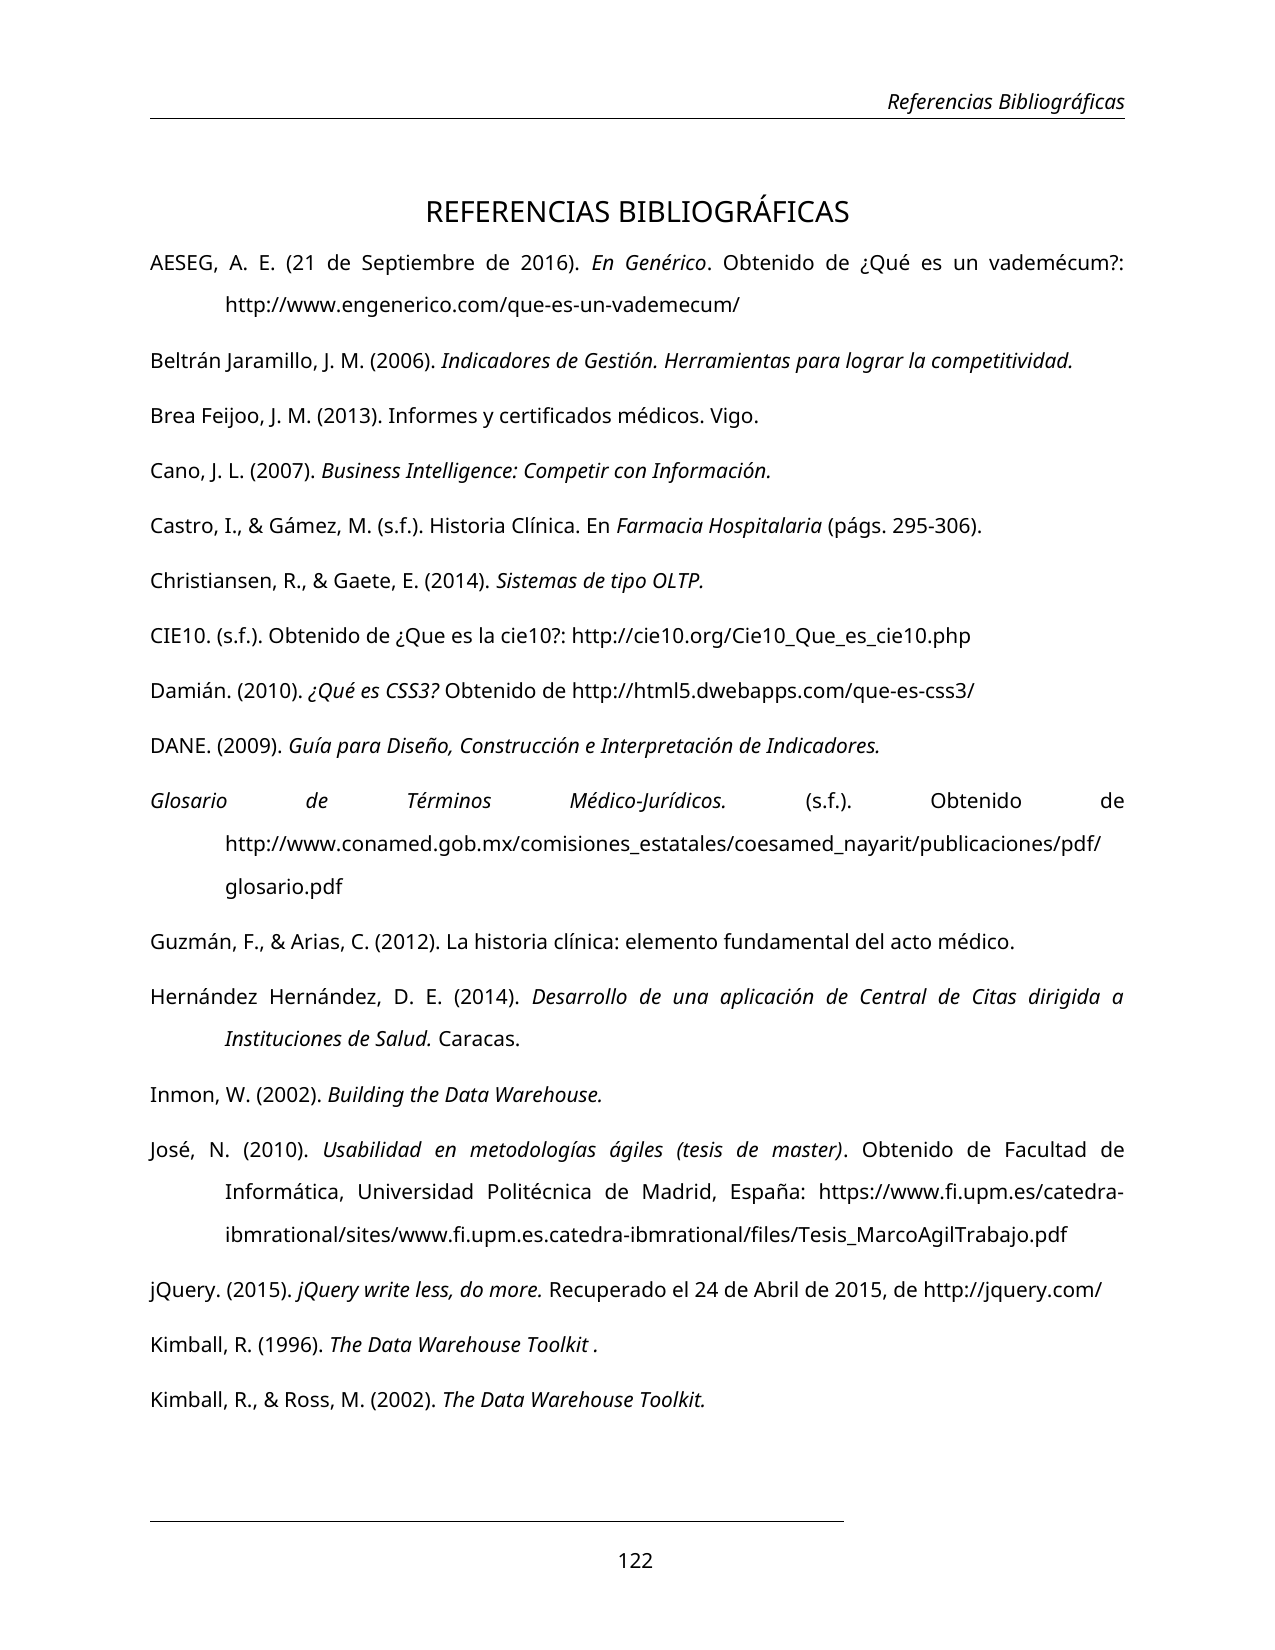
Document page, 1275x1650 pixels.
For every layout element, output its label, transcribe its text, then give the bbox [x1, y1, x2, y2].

text Kimball, R. (1996). The Data Warehouse Toolkit . [150, 1330, 1125, 1359]
text DANE. (2009). Guía para Diseño, Construcción e Interpretación de Indicadores. [150, 731, 1125, 760]
text AESEG, A. E. (21 de Septiembre de 2016). En Genérico. Obtenido de ¿Qué es un vademécum?: http://www.engenerico.com/que-es-un-vademecum/ [150, 248, 1125, 319]
text jQuery. (2015). jQuery write less, do more. Recuperado el 24 de Abril de 2015, de http://jquery.com/ [150, 1275, 1125, 1303]
text Brea Feijoo, J. M. (2013). Informes y certificados médicos. Vigo. [150, 401, 1125, 429]
text Christiansen, R., & Gaete, E. (2014). Sistemas de tipo OLTP. [150, 566, 1125, 594]
text CIE10. (s.f.). Obtenido de ¿Que es la cie10?: http://cie10.org/Cie10_Que_es_cie10.php [150, 621, 1125, 650]
subtitle Referencias Bibliográficas [150, 192, 1125, 231]
text Guzmán, F., & Arias, C. (2012). La historia clínica: elemento fundamental del acto médico. [150, 927, 1125, 955]
text Cano, J. L. (2007). Business Intelligence: Competir con Información. [150, 456, 1125, 484]
text José, N. (2010). Usabilidad en metodologías ágiles (tesis de master). Obtenido de Facultad de Informática, Universidad Politécnica de Madrid, España: https://www.fi.upm.es/catedra-ibmrational/sites/www.fi.upm.es.catedra-ibmrational/files/Tesis_MarcoAgilTrabajo.pdf [150, 1135, 1125, 1248]
text Castro, I., & Gámez, M. (s.f.). Historia Clínica. En Farmacia Hospitalaria (págs. 295-306). [150, 511, 1125, 539]
text Damián. (2010). ¿Qué es CSS3? Obtenido de http://html5.dwebapps.com/que-es-css3/ [150, 676, 1125, 705]
text Kimball, R., & Ross, M. (2002). The Data Warehouse Toolkit. [150, 1385, 1125, 1414]
text Inmon, W. (2002). Building the Data Warehouse. [150, 1080, 1125, 1108]
text Beltrán Jaramillo, J. M. (2006). Indicadores de Gestión. Herramientas para lograr la competitividad. [150, 346, 1125, 374]
text Hernández Hernández, D. E. (2014). Desarrollo de una aplicación de Central de Citas dirigida a Instituciones de Salud. Caracas. [150, 982, 1125, 1053]
text Glosario de Términos Médico-Jurídicos. (s.f.). Obtenido de http://www.conamed.gob.mx/comisiones_estatales/coesamed_nayarit/publicaciones/pdf/glosario.pdf [150, 787, 1125, 900]
